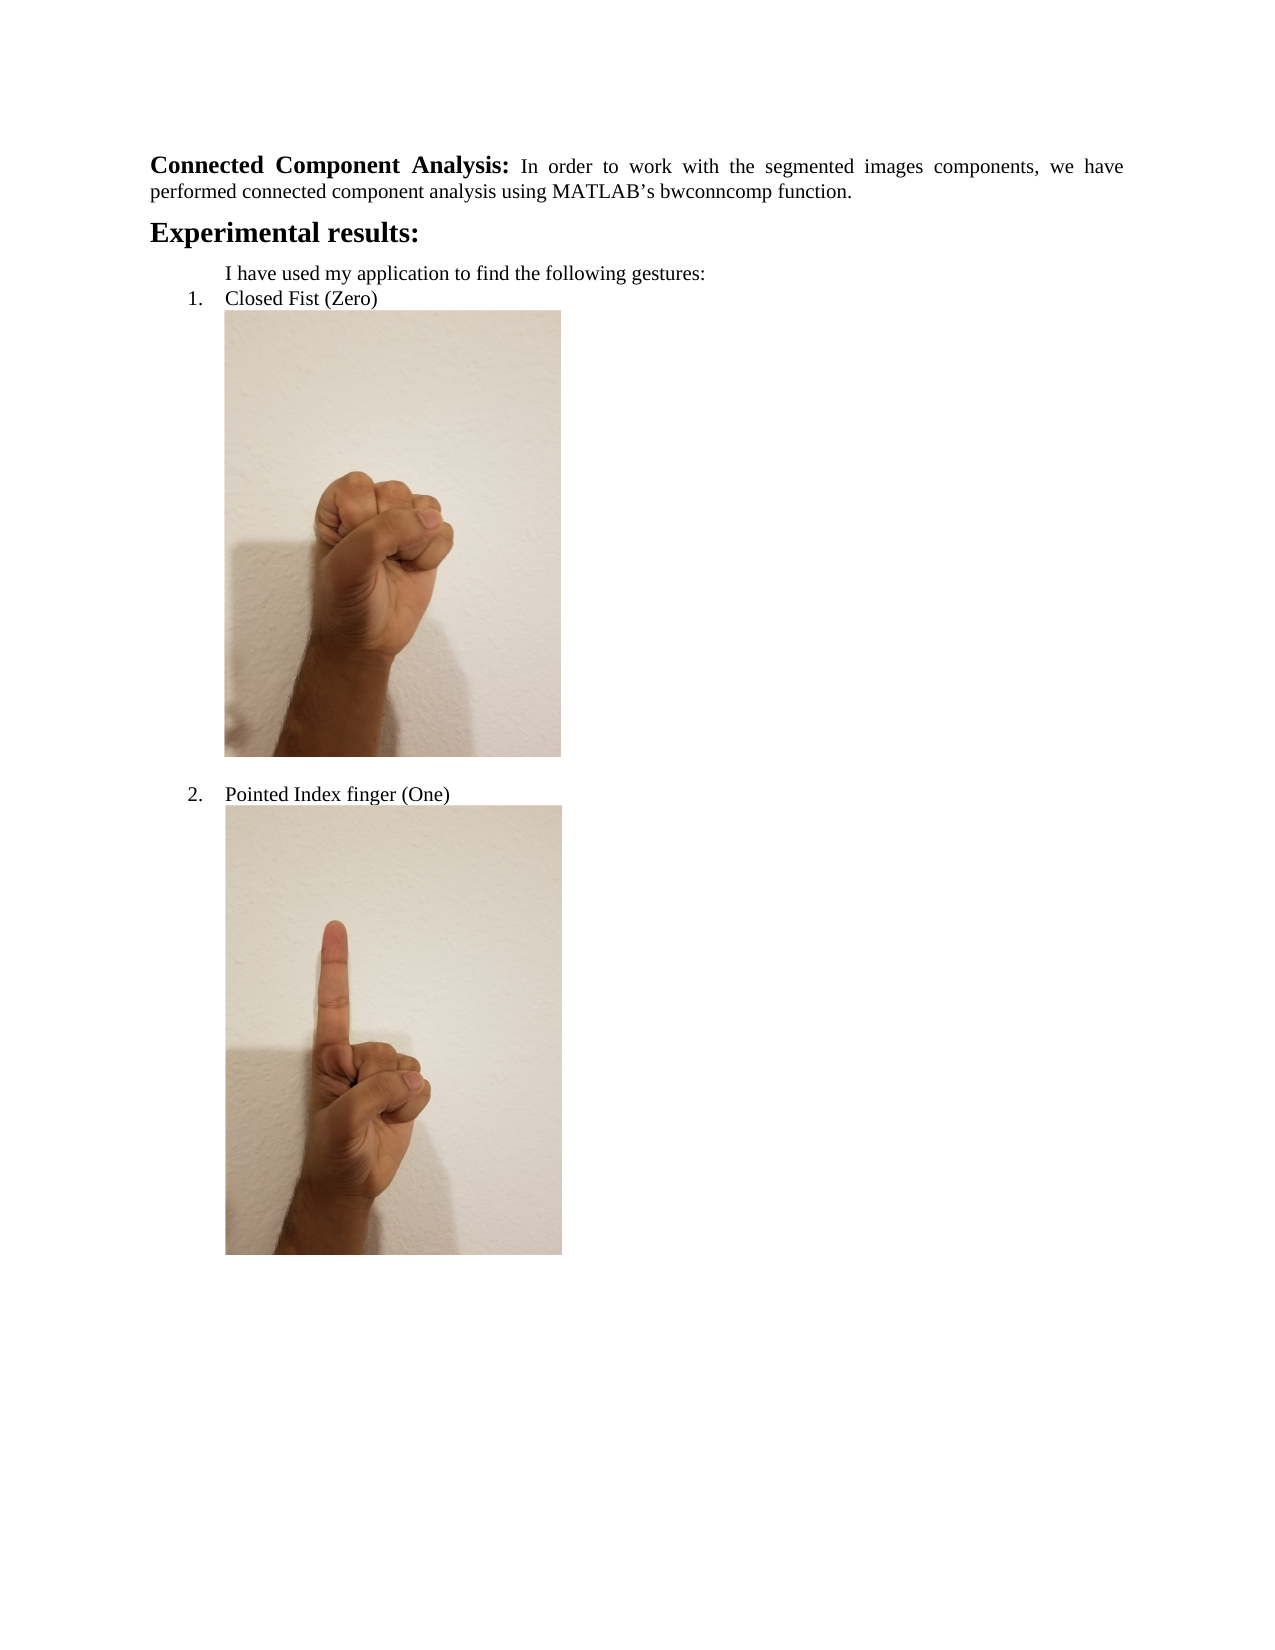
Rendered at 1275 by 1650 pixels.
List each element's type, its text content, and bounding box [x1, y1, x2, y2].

text Experimental results: [150, 215, 1125, 249]
picture [226, 806, 561, 1255]
text I have used my application to find the following gestures: [150, 261, 1125, 285]
list Pointed Index finger (One) [187, 782, 1125, 806]
list Closed Fist (Zero) [187, 285, 1125, 309]
picture [225, 311, 561, 757]
text Connected Component Analysis: In order to work with the segmented images components, we have performed connected component analysis using MATLAB’s bwconncomp function. [150, 150, 1125, 203]
